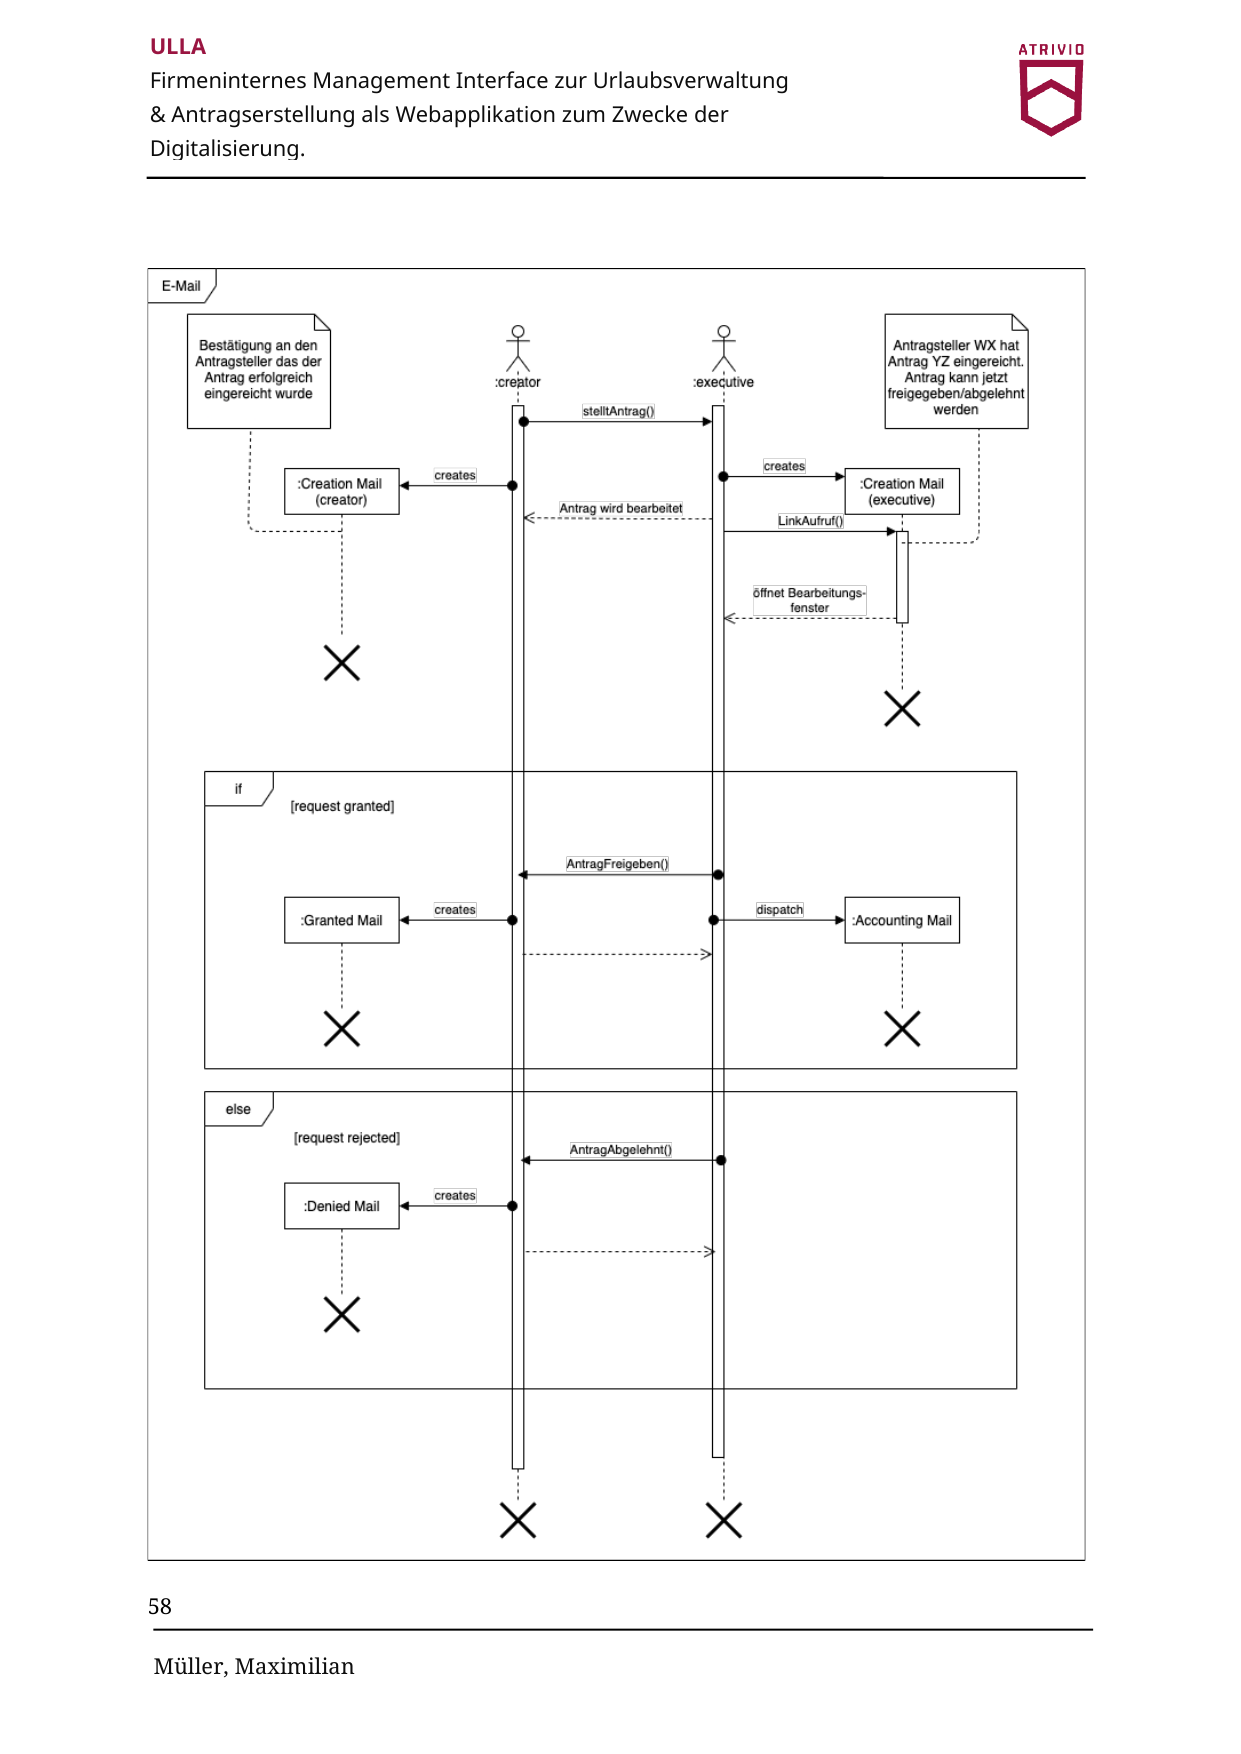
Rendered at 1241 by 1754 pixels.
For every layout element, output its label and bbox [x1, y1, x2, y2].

picture [1008, 33, 1094, 147]
picture [147, 268, 1086, 1561]
